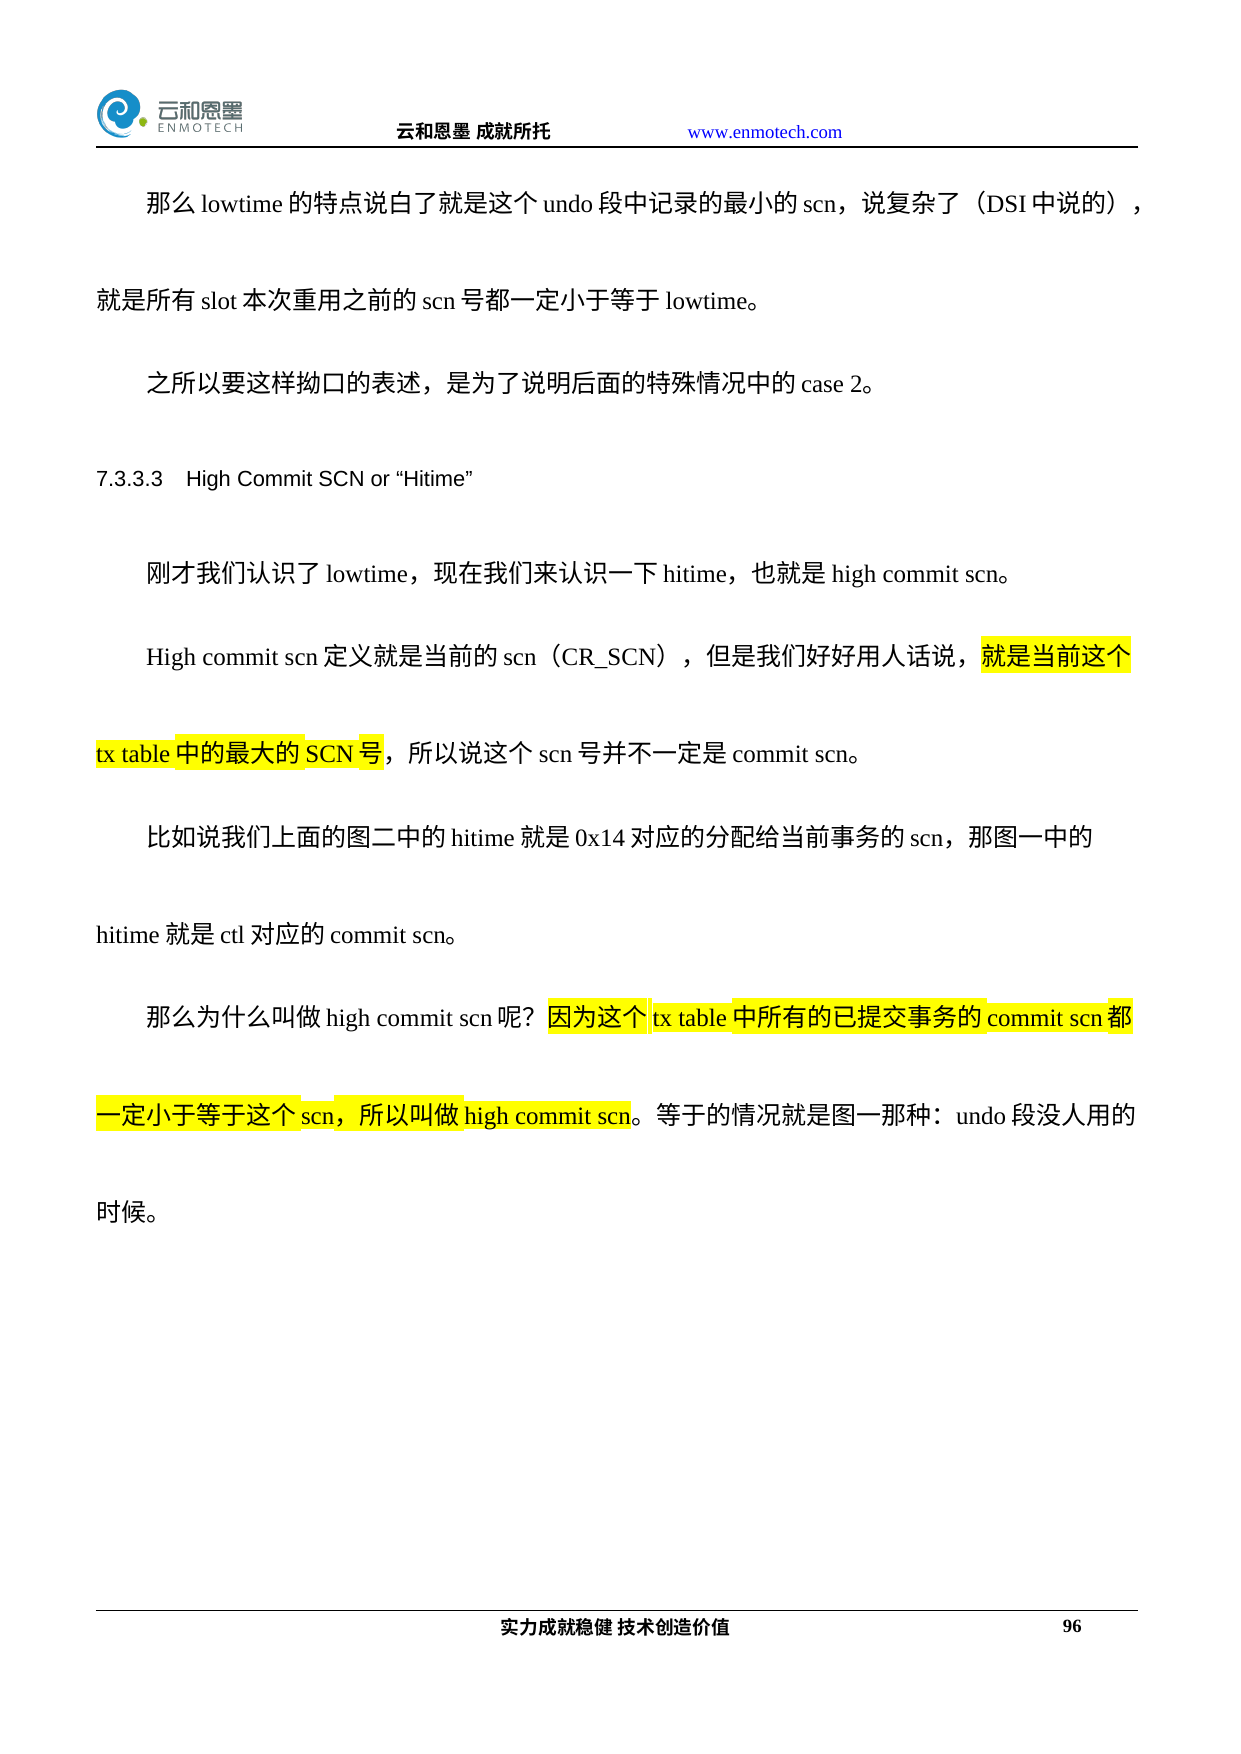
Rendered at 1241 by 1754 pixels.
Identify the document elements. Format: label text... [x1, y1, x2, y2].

text High commit scn定义就是当前的scn（CR_SCN），但是我们好好用人话说，就是当前这个tx table中的最大的SCN号，所以说这个scn号并不一定是commit scn。 [96, 622, 1138, 784]
text 那么lowtime的特点说白了就是这个undo段中记录的最小的scn，说复杂了（DSI中说的），就是所有slot本次重用之前的scn号都一定小于等于lowtime。 [96, 169, 1138, 331]
text 比如说我们上面的图二中的hitime就是0x14对应的分配给当前事务的scn，那图一中的hitime就是ctl对应的commit scn。 [96, 803, 1138, 965]
picture [95, 88, 245, 139]
text 刚才我们认识了lowtime，现在我们来认识一下hitime，也就是high commit scn。 [96, 539, 1138, 604]
text 那么为什么叫做high commit scn呢？因为这个tx table中所有的已提交事务的commit scn都一定小于等于这个scn，所以叫做high commit scn。等于的情况就是图一那种：undo段没人用的时候。 [96, 983, 1138, 1243]
text 之所以要这样拗口的表述，是为了说明后面的特殊情况中的case 2。 [96, 349, 1138, 414]
subtitle High Commit SCN or “Hitime” [96, 462, 1138, 494]
